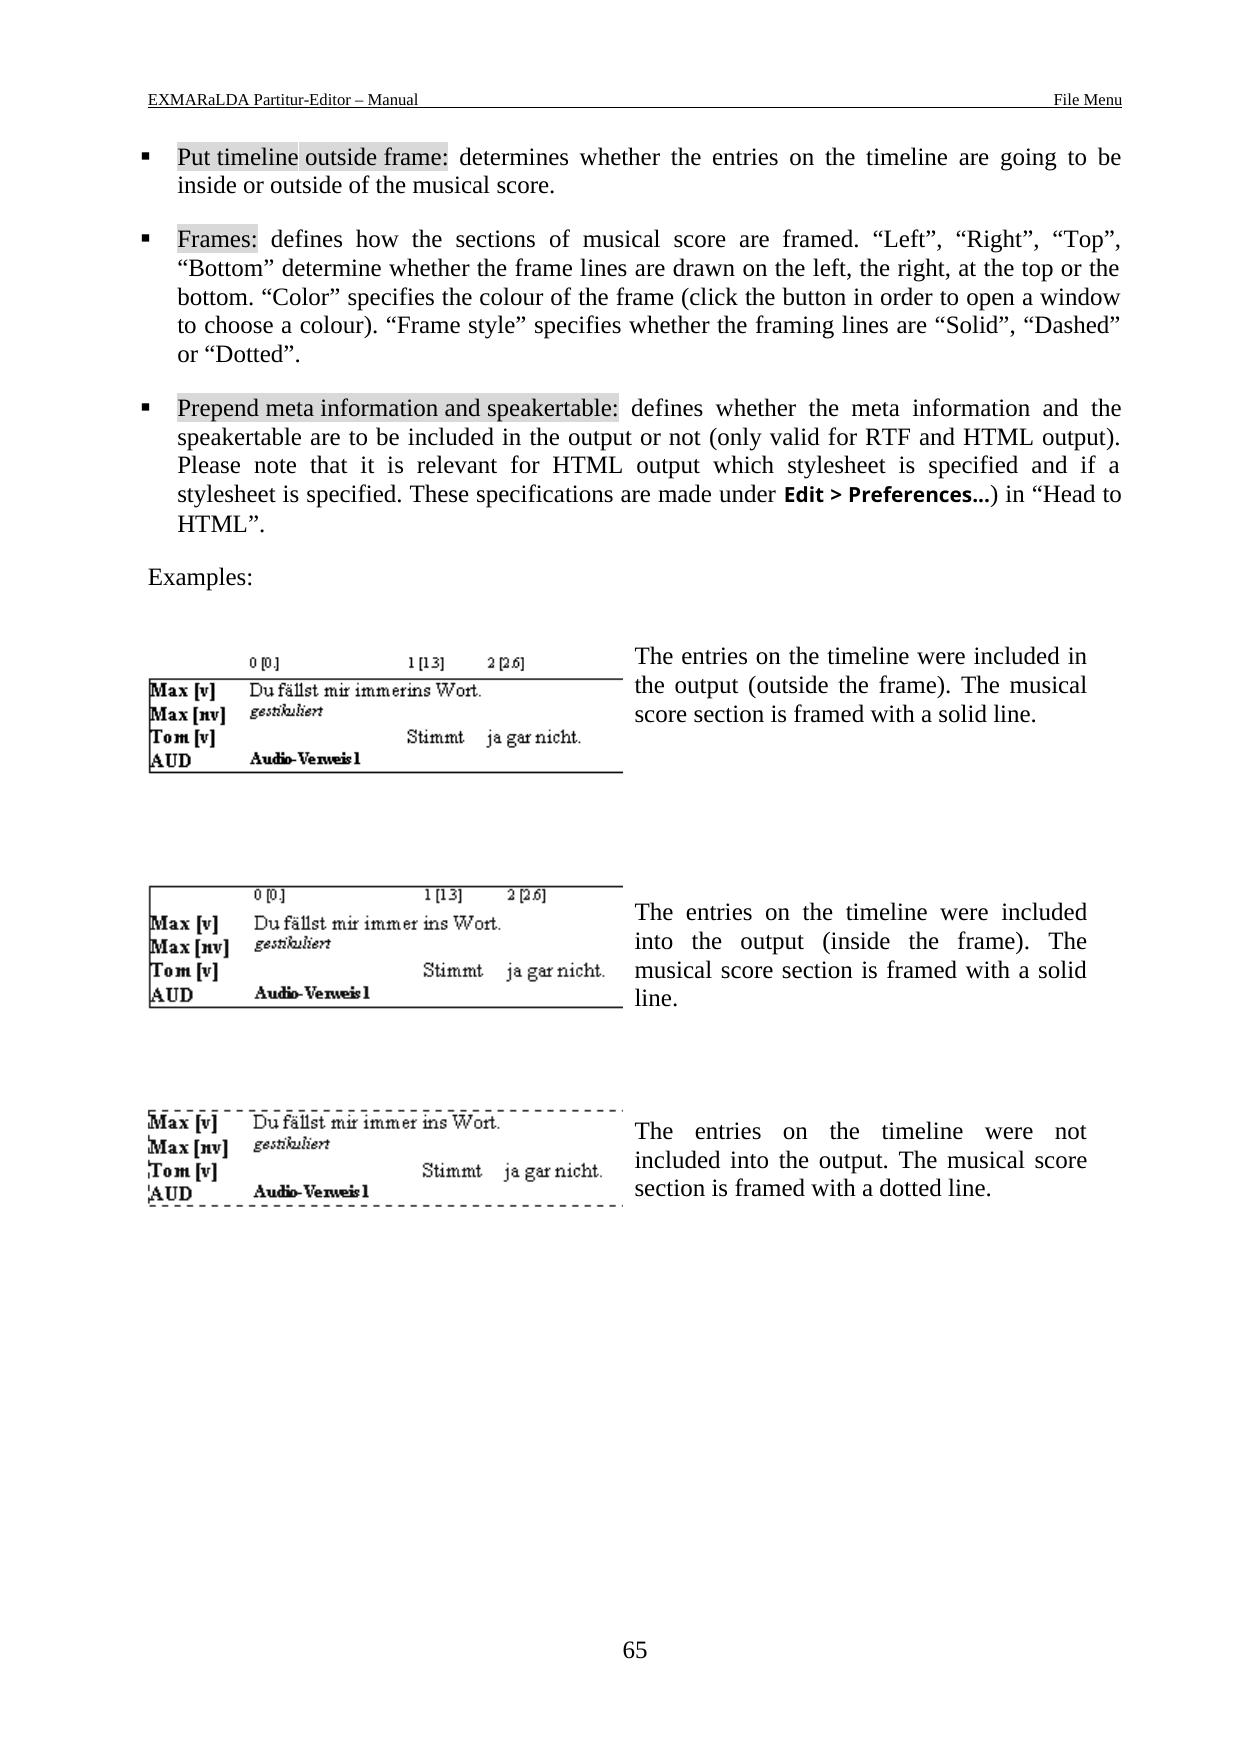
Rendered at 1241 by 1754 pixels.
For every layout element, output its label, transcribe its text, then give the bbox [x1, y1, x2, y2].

table_cell The entries on the timeline were included into the output (inside the frame). The musical score section is framed with a solid line. [623, 872, 1099, 1091]
picture [147, 1091, 623, 1221]
table_header The entries on the timeline were included in the output (outside the frame). The musical score section is framed with a solid line. [623, 616, 1099, 872]
text Prepend meta information and speakertable: defines whether the meta information and the speakertable are to be included in the output or not (only valid for RTF and HTML output). Please note that it is relevant for HTML output which stylesheet is specified and if a stylesheet is specified. These specifications are made under Edit > Preferences...) in “Head to HTML”. [139, 393, 1122, 537]
table_cell The entries on the timeline were not included into the output. The musical score section is framed with a dotted line. [623, 1091, 1099, 1249]
picture [147, 641, 623, 790]
picture [147, 872, 623, 1021]
text Put timeline outside frame: determines whether the entries on the timeline are going to be inside or outside of the musical score. [139, 142, 1122, 199]
text Examples: [148, 562, 1122, 591]
table_cell [136, 1091, 623, 1249]
text Frames: defines how the sections of musical score are framed. “Left”, “Right”, “Top”, “Bottom” determine whether the frame lines are drawn on the left, the right, at the top or the bottom. “Color” specifies the colour of the frame (click the button in order to open a window to choose a colour). “Frame style” specifies whether the framing lines are “Solid”, “Dashed” or “Dotted”. [139, 224, 1122, 368]
table_header [136, 616, 623, 872]
table_cell [136, 872, 623, 1091]
